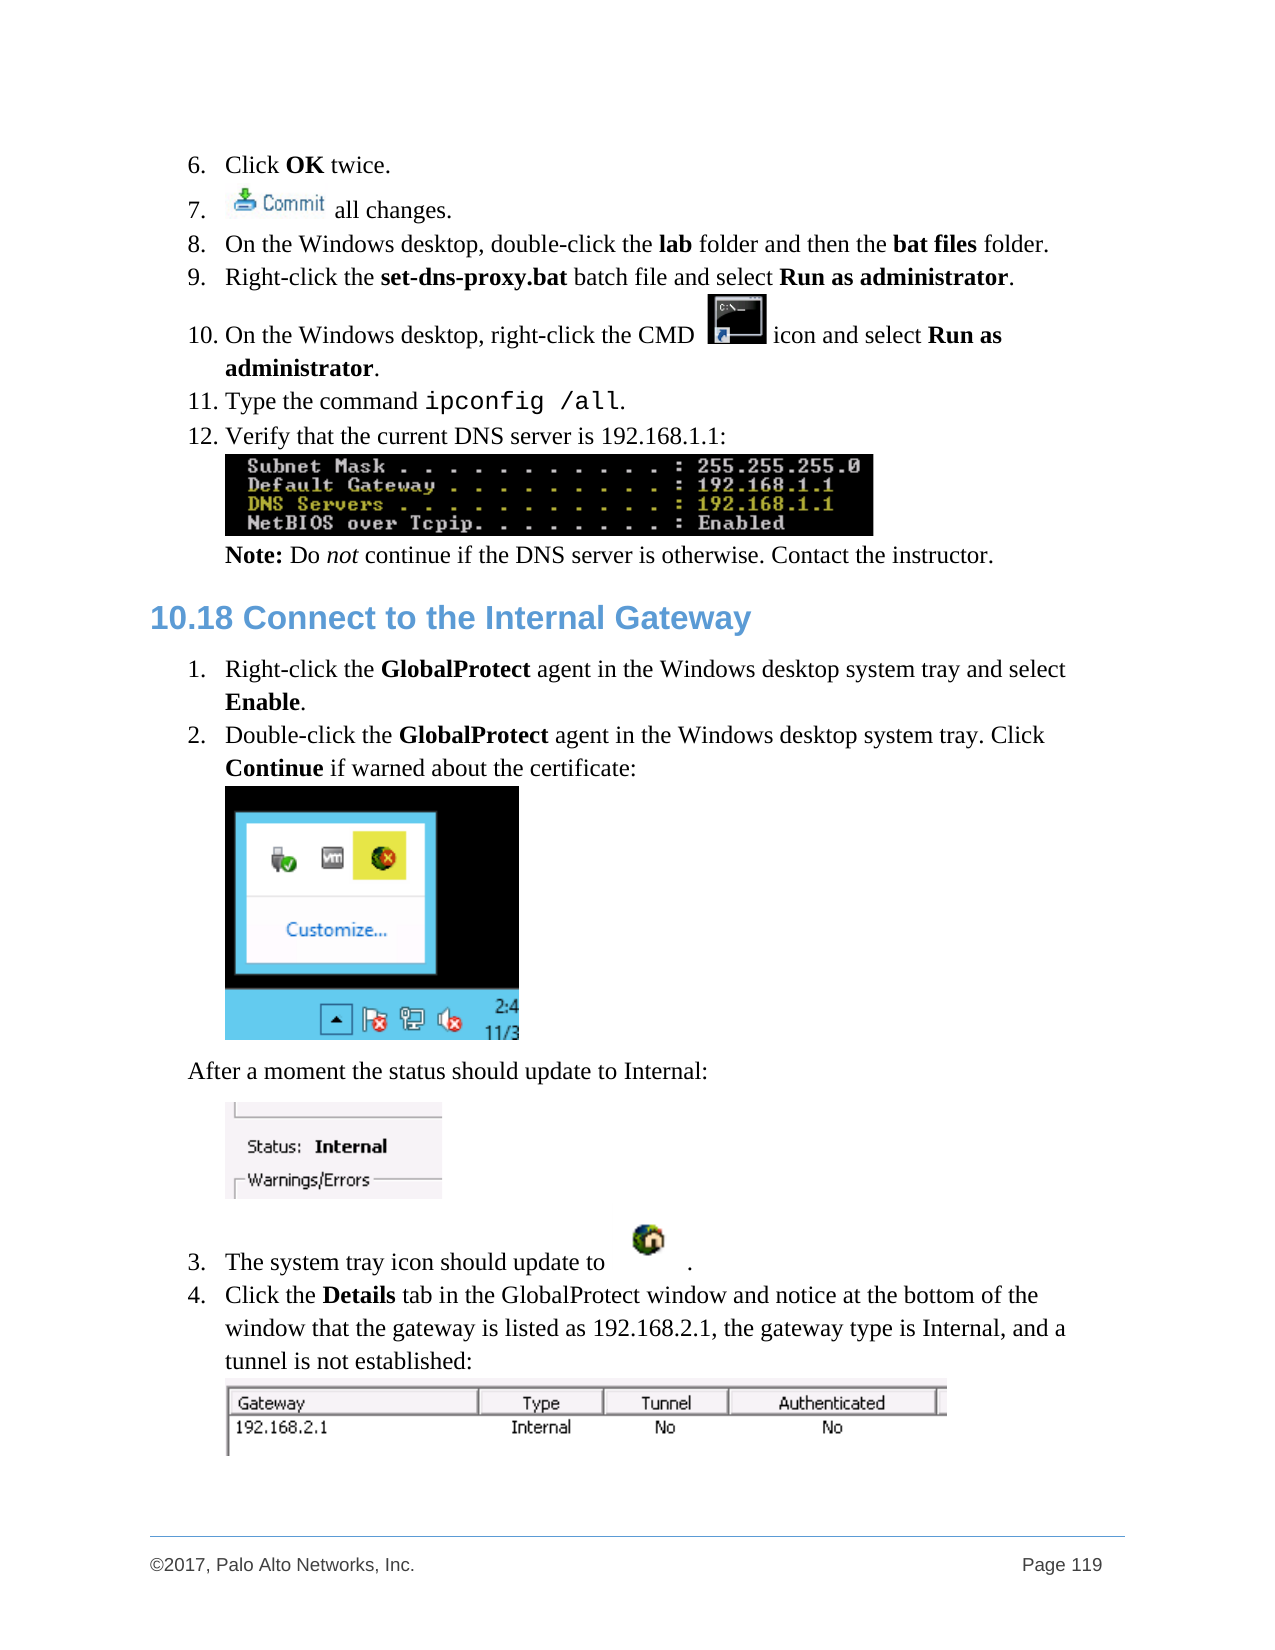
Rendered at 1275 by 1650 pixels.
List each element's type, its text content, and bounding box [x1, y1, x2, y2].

list Right-click the set-dns-proxy.bat batch file and select Run as administrator. [187, 262, 1125, 290]
picture [225, 786, 519, 1040]
list Click OK twice. [187, 150, 1125, 179]
list Double-click the GlobalProtect agent in the Windows desktop system tray. Click Continue if warned about the certificate: [187, 721, 1125, 782]
picture [707, 294, 767, 344]
picture [611, 1203, 687, 1270]
list On the Windows desktop, double-click the lab folder and then the bat files folder. [187, 229, 1125, 257]
picture [225, 183, 329, 219]
picture [225, 454, 874, 536]
list Note: Do not continue if the DNS server is otherwise. Contact the instructor. [225, 540, 1125, 568]
picture [225, 1102, 443, 1199]
picture [225, 1378, 947, 1456]
list all changes. [187, 183, 1125, 224]
subtitle 10.18 Connect to the Internal Gateway [150, 598, 1125, 636]
text After a moment the status should update to Internal: [187, 1056, 1125, 1085]
list Type the command ipconfig /all. [187, 386, 1125, 417]
list Verify that the current DNS server is 192.168.1.1: [187, 421, 1125, 450]
list Right-click the GlobalProtect agent in the Windows desktop system tray and select Enable. [187, 654, 1125, 716]
list The system tray icon should update to . [187, 1203, 1125, 1275]
list On the Windows desktop, right-click the CMD icon and select Run as administrator. [187, 295, 1125, 382]
list Click the Details tab in the GlobalProtect window and notice at the bottom of the window that the gateway is listed as 192.168.2.1, the gateway type is Internal, and a tunnel is not established: [187, 1280, 1125, 1374]
